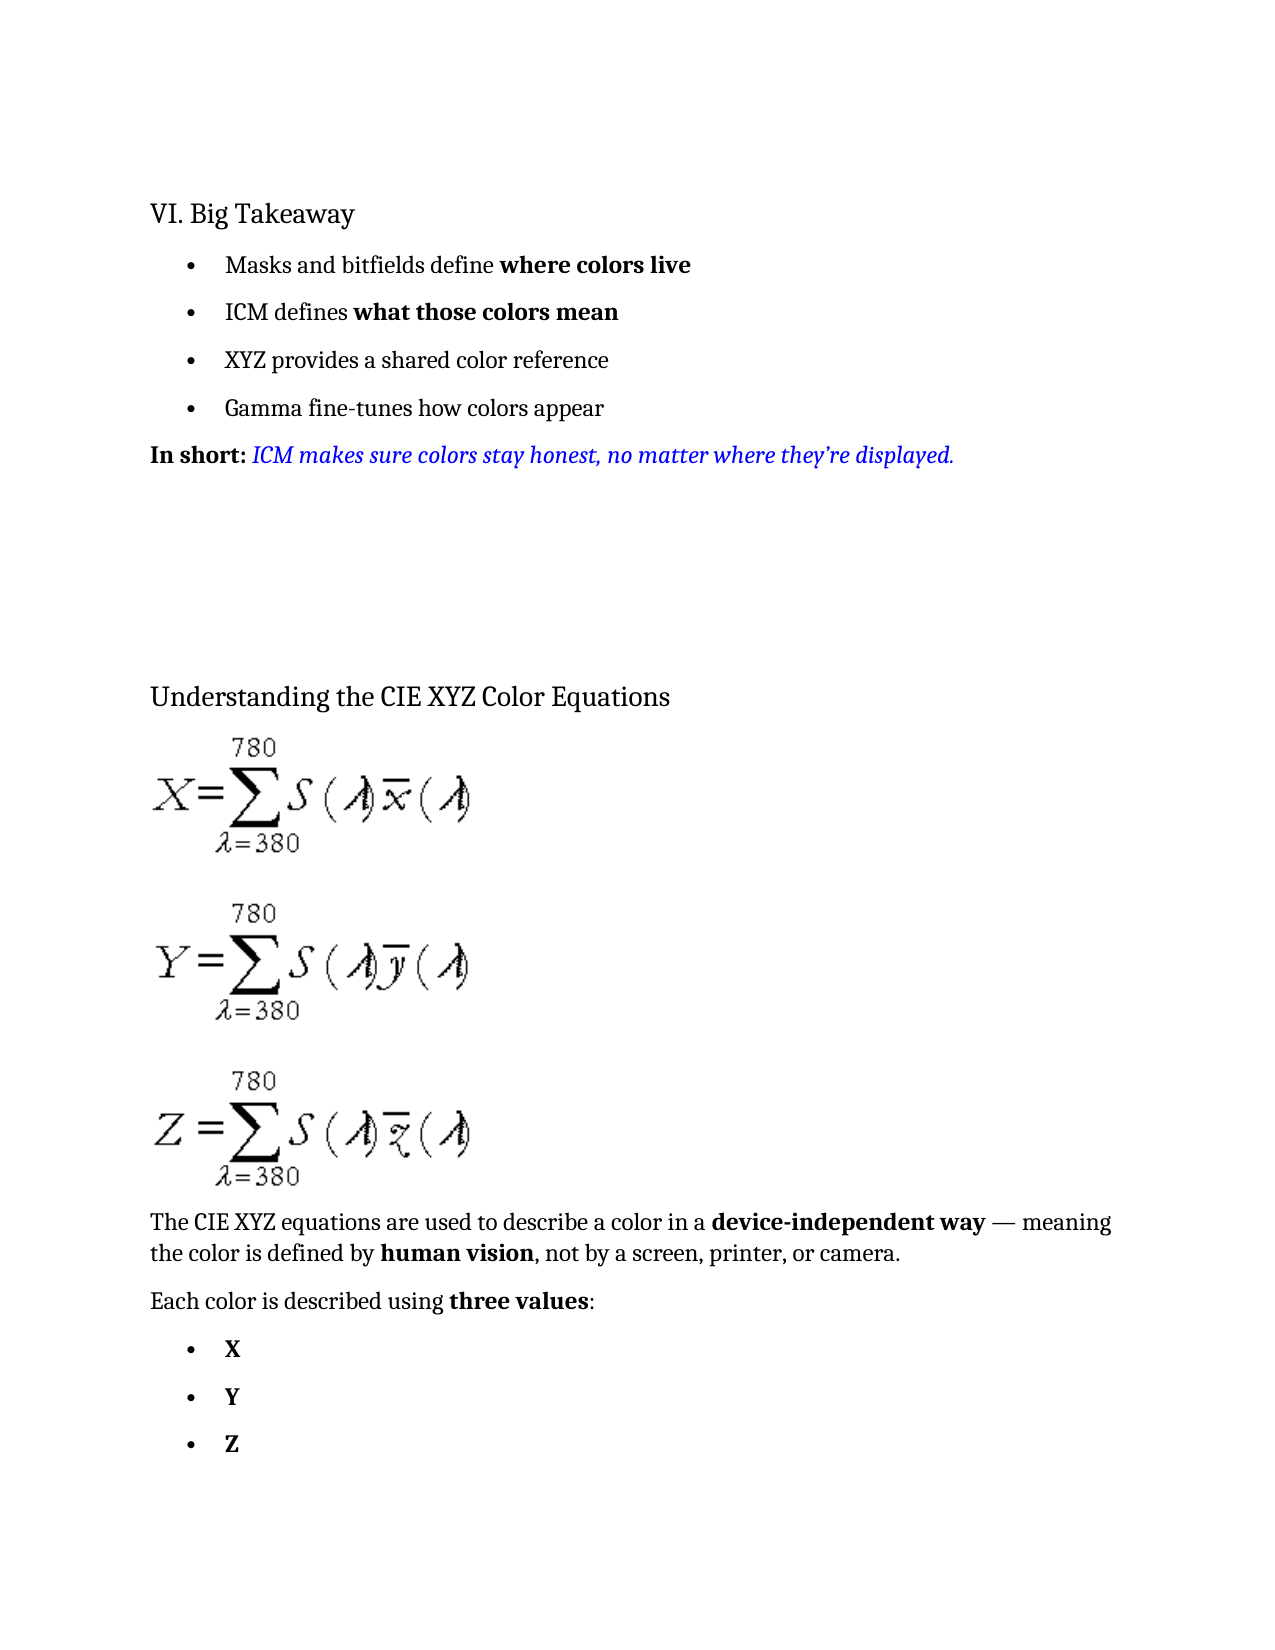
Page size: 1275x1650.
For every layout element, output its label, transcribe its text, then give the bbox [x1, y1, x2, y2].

list Z [187, 1430, 1125, 1459]
list XYZ provides a shared color reference [187, 346, 1125, 375]
text Understanding the CIE XYZ Color Equations [150, 680, 1125, 713]
text The CIE XYZ equations are used to describe a color in a device-independent way — meaning the color is defined by human vision, not by a screen, printer, or camera. [150, 1208, 1125, 1268]
text VI. Big Takeaway [150, 198, 1125, 231]
picture [150, 732, 474, 1189]
text In short: ICM makes sure colors stay honest, no matter where they’re displayed. [150, 441, 1125, 470]
list Y [187, 1382, 1125, 1411]
text Each color is described using three values: [150, 1287, 1125, 1316]
list X [187, 1335, 1125, 1363]
list Gamma fine-tunes how colors appear [187, 394, 1125, 422]
list ICM defines what those colors mean [187, 298, 1125, 327]
list Masks and bitfields define where colors live [187, 251, 1125, 279]
